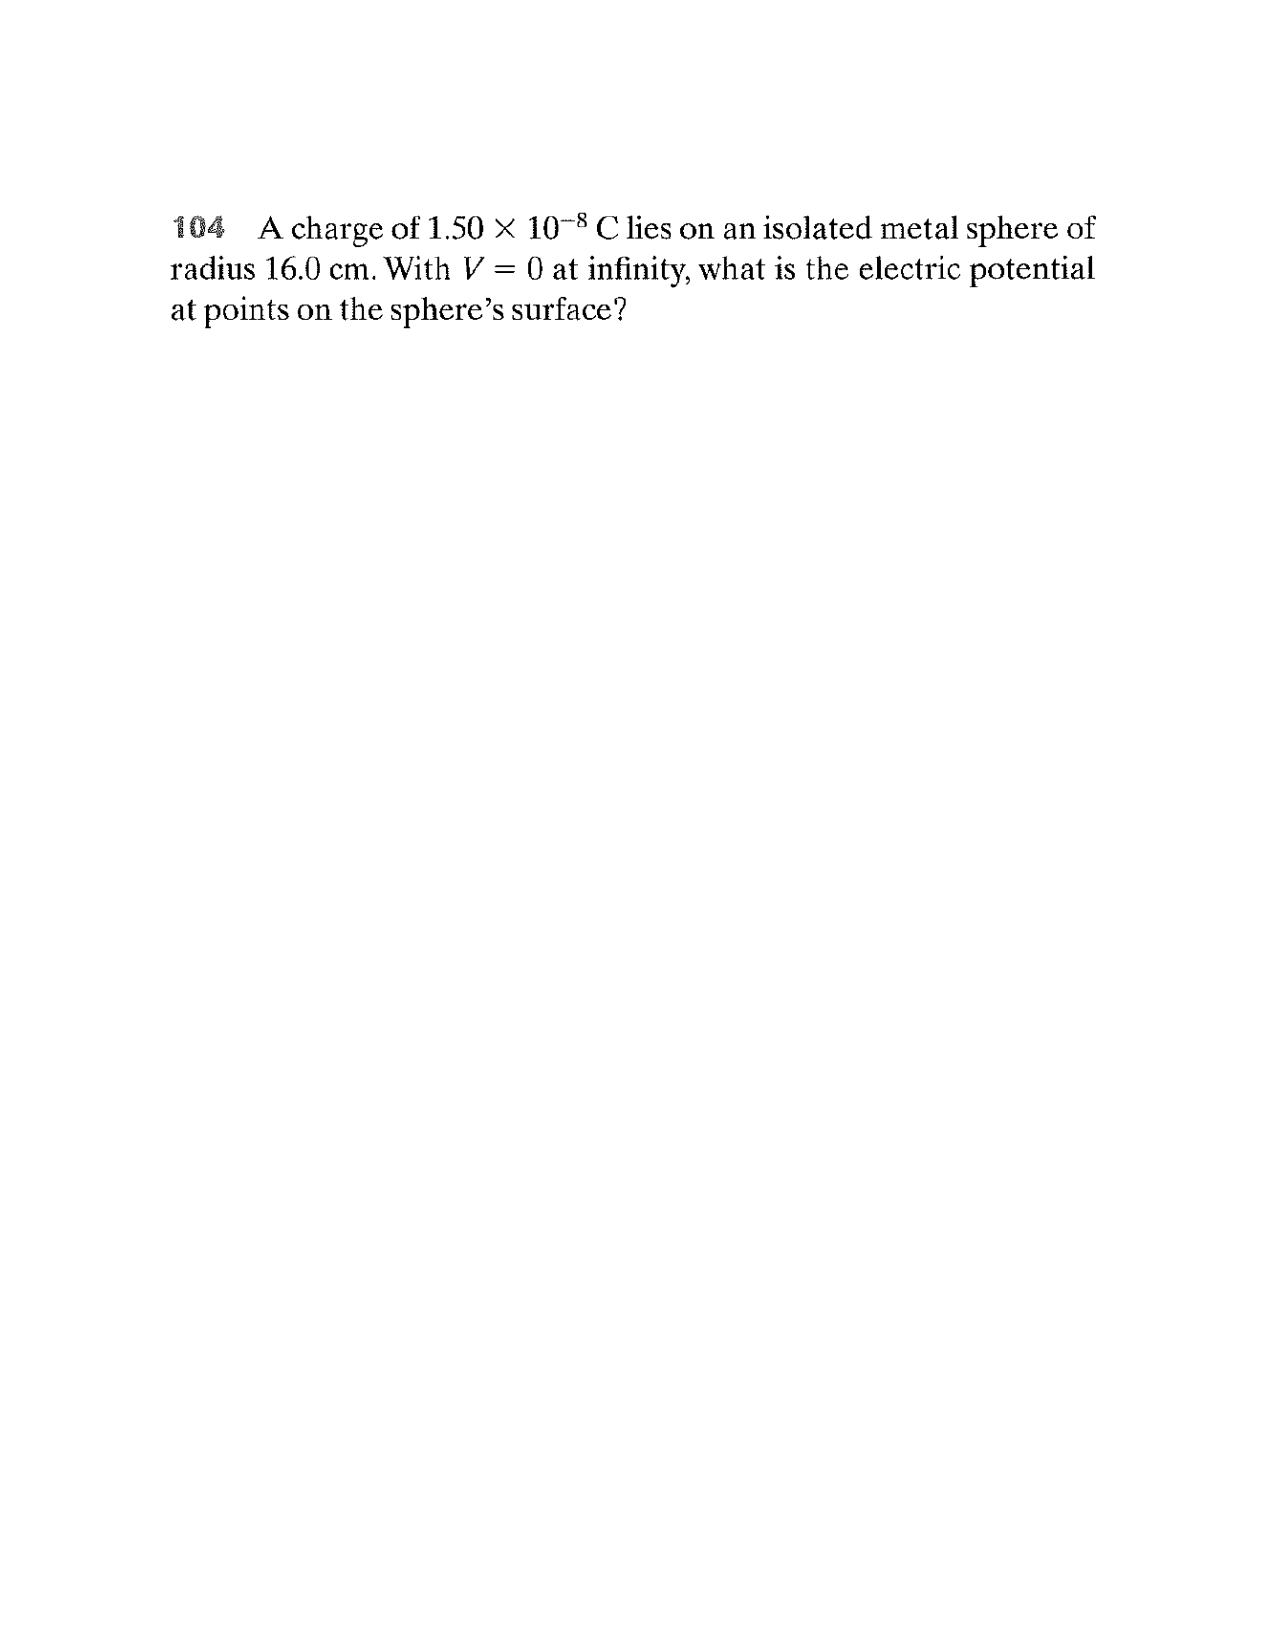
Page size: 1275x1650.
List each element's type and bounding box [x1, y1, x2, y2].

picture [150, 196, 1125, 339]
